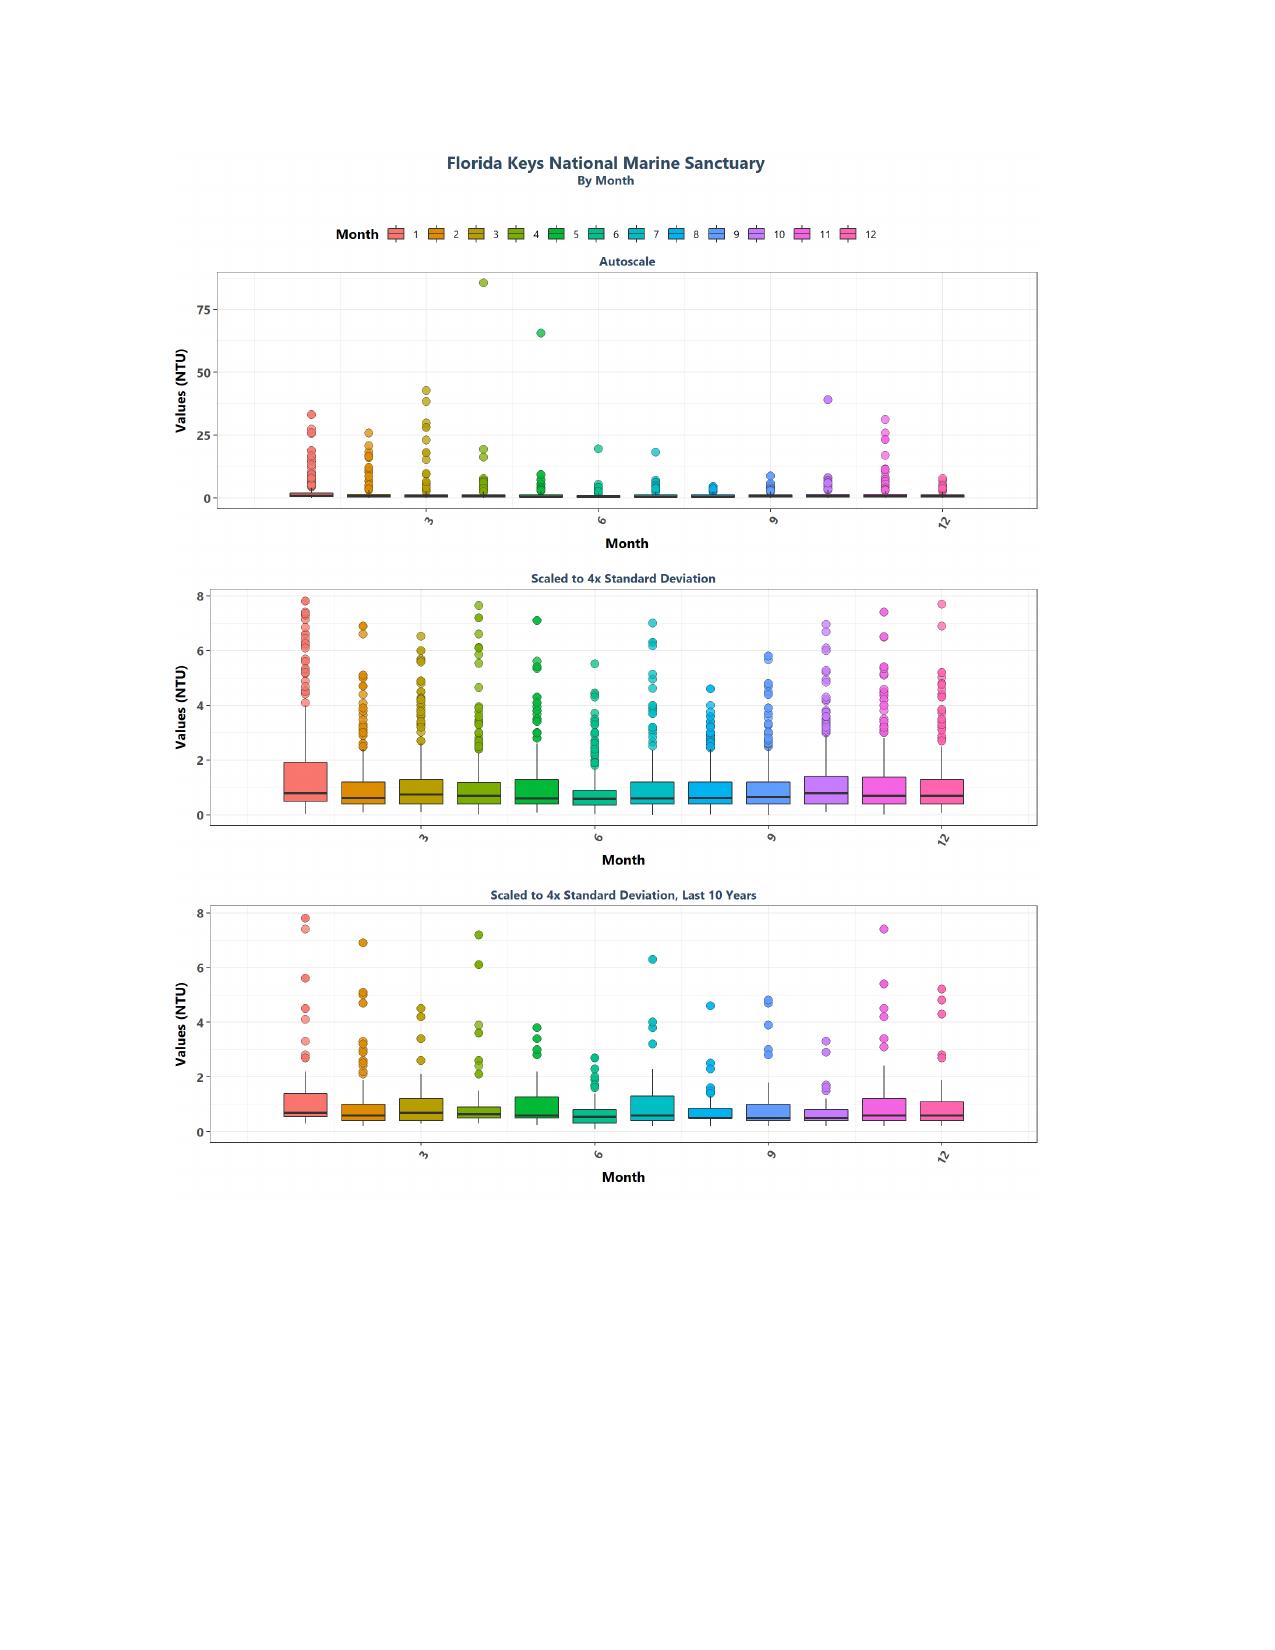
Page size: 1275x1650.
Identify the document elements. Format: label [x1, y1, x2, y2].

picture [168, 150, 1044, 1200]
